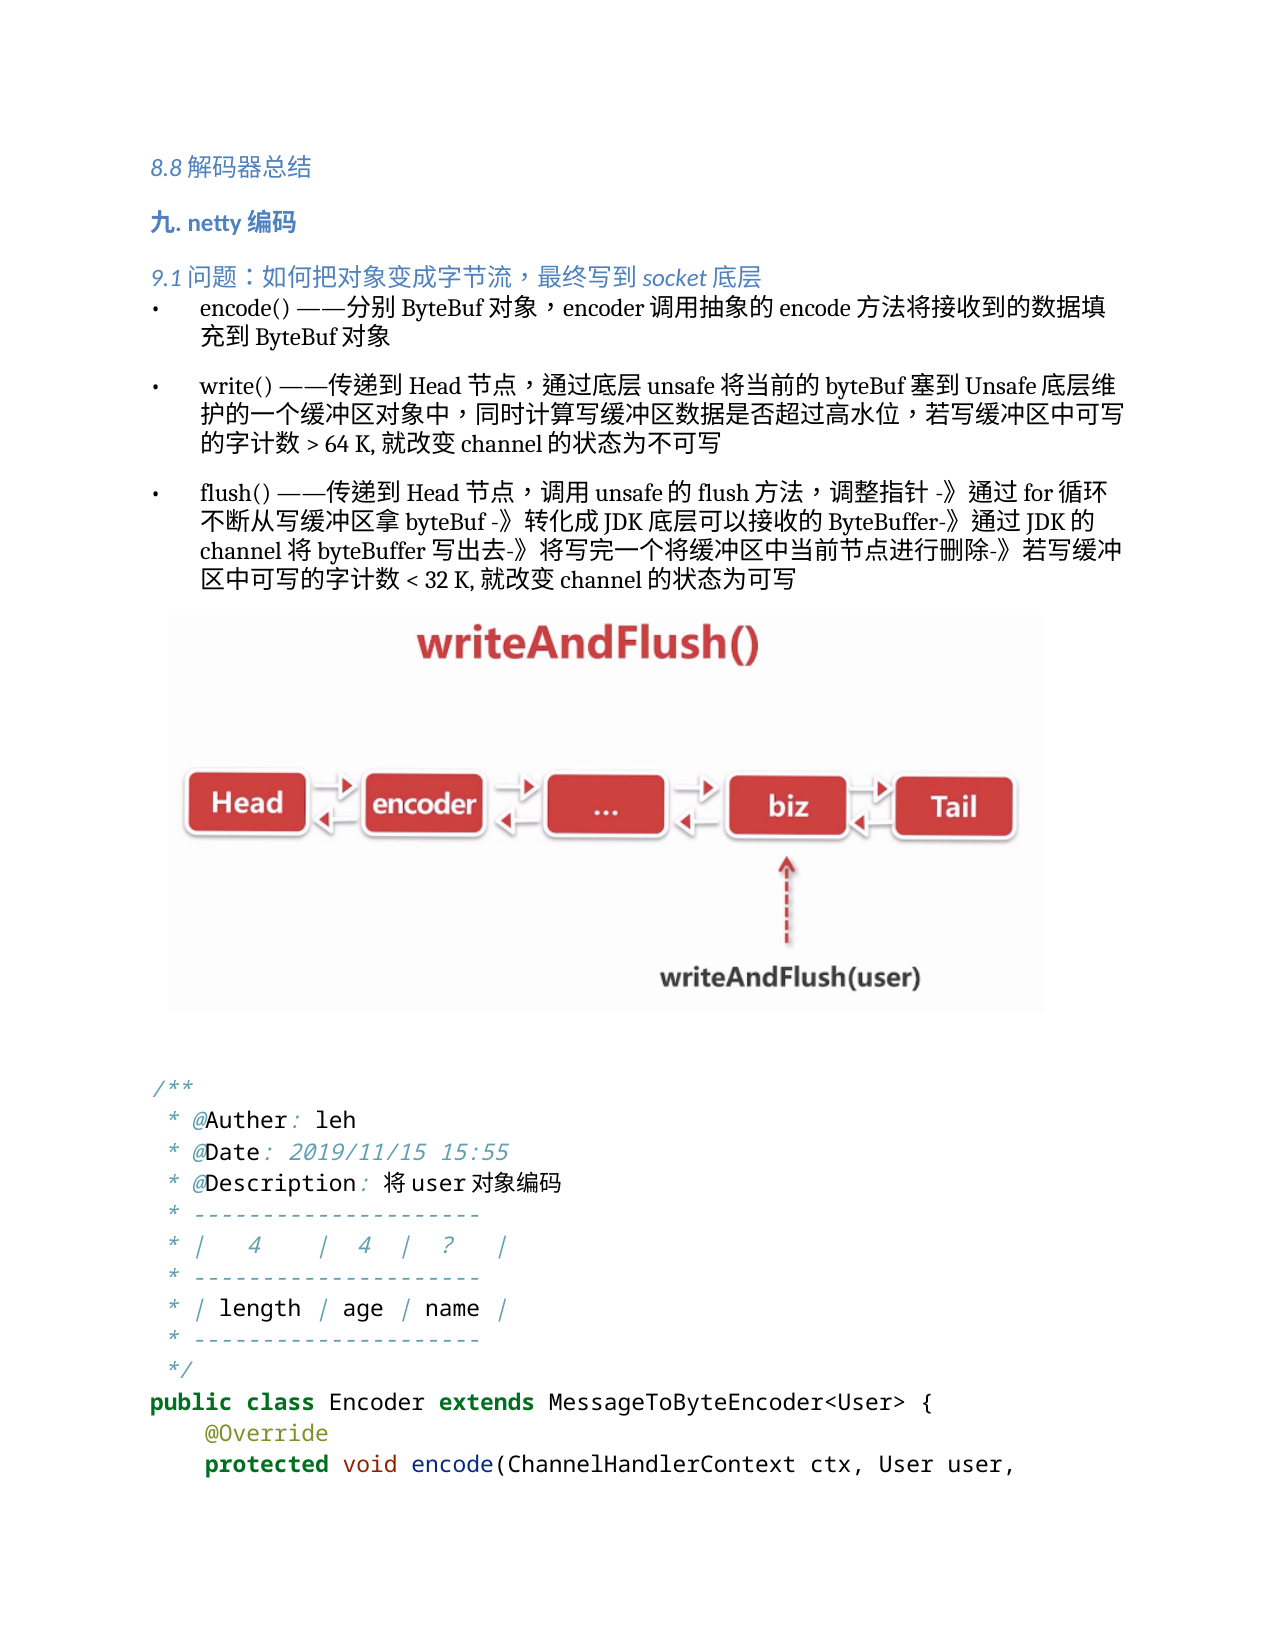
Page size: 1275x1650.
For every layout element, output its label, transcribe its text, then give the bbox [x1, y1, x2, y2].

list flush() ——传递到Head节点，调用unsafe的flush方法，调整指针 -》通过for循环不断从写缓冲区拿byteBuf -》转化成JDK底层可以接收的ByteBuffer-》通过JDK的channel将byteBuffer写出去-》将写完一个将缓冲区中当前节点进行删除-》若写缓冲区中可写的字计数 < 32 K, 就改变channel的状态为可写 [150, 479, 1125, 594]
subtitle 8.8 解码器总结 [150, 150, 1125, 184]
list write() ——传递到Head节点，通过底层unsafe将当前的byteBuf塞到Unsafe底层维护的一个缓冲区对象中，同时计算写缓冲区数据是否超过高水位，若写缓冲区中可写的字计数 > 64 K, 就改变channel的状态为不可写 [150, 372, 1125, 458]
subtitle 9.1 问题：如何把对象变成字节流，最终写到socket底层 [150, 260, 1125, 294]
picture [168, 615, 1044, 1012]
list encode() ——分别ByteBuf对象，encoder调用抽象的encode方法将接收到的数据填充到ByteBuf对象 [150, 294, 1125, 351]
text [150, 1073, 1125, 1479]
subtitle 九. netty 编码 [150, 205, 1125, 239]
